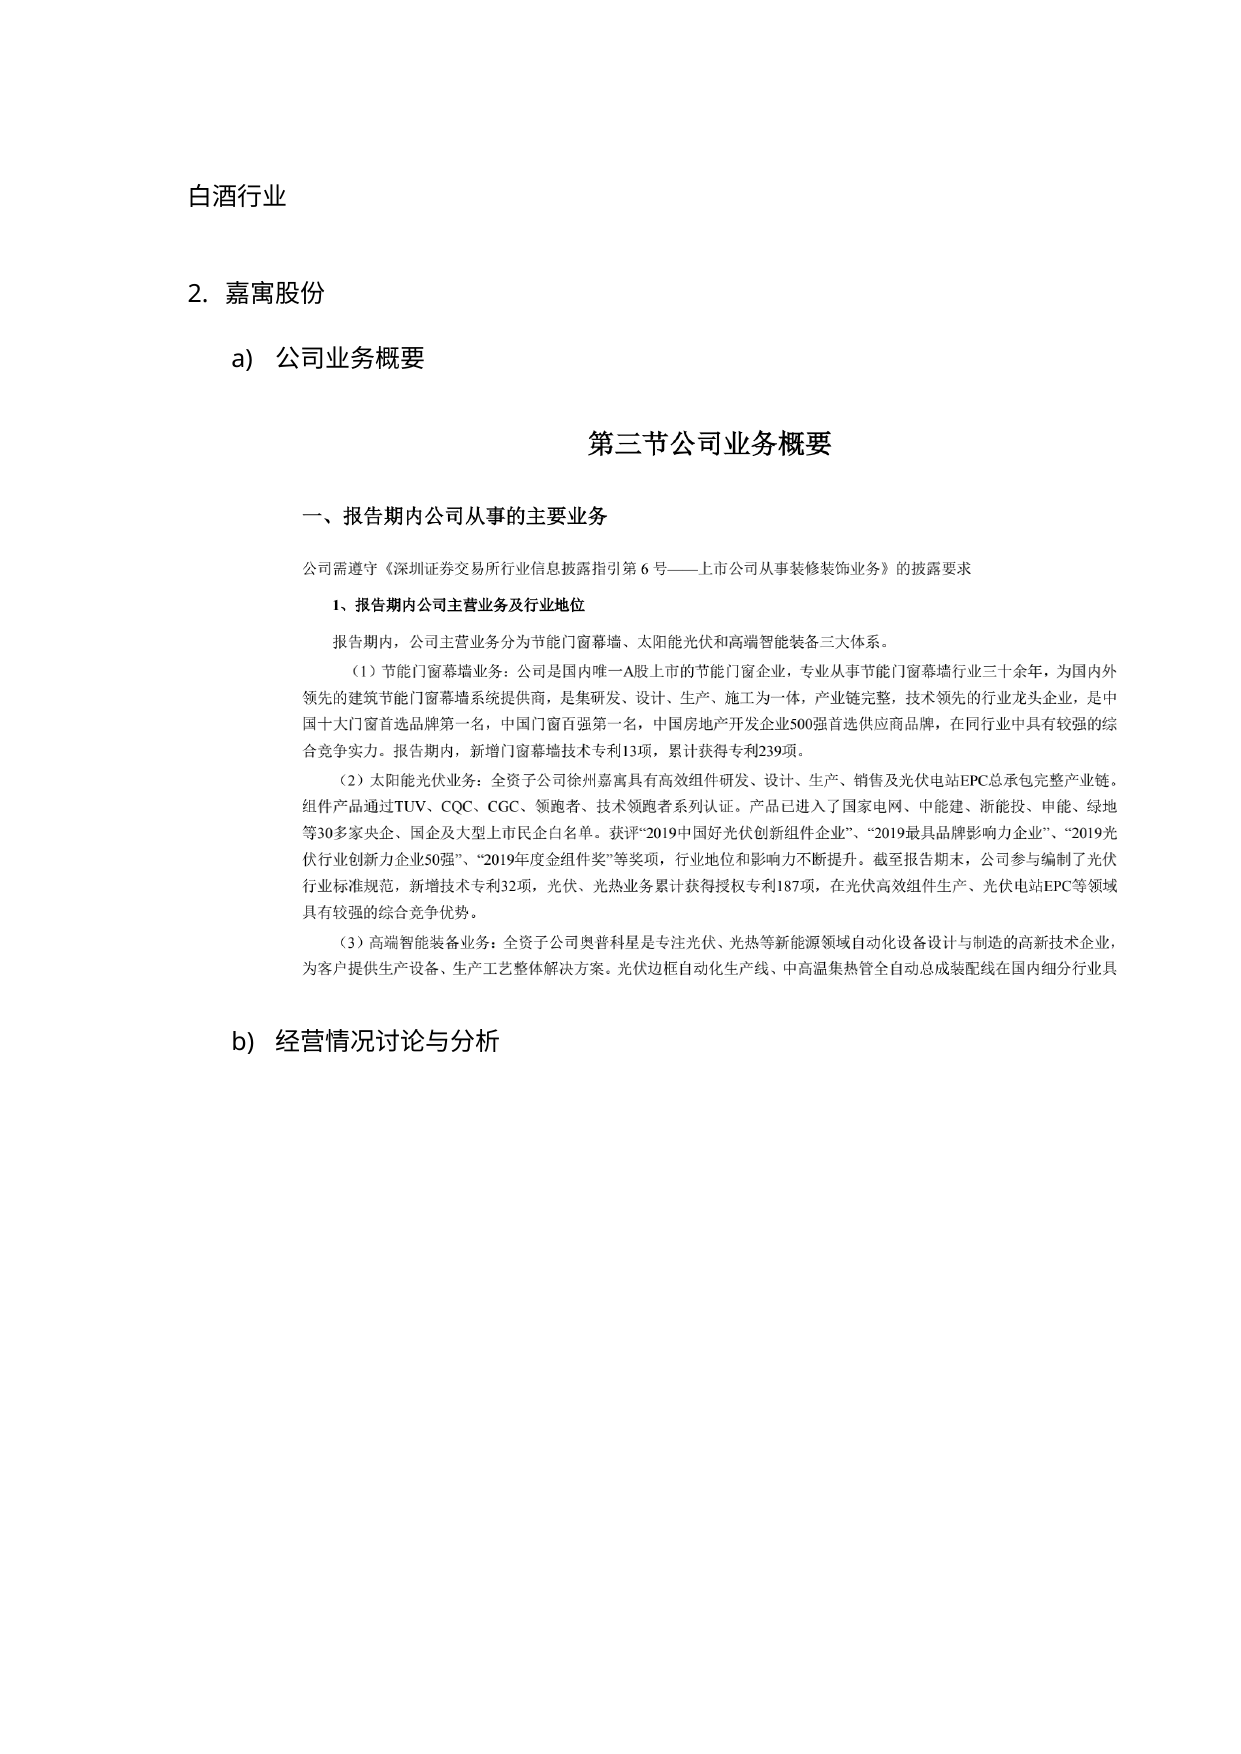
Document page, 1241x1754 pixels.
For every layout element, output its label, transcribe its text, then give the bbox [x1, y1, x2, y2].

list 公司业务概要 [231, 324, 1053, 389]
list 嘉寓股份 [187, 259, 1053, 324]
list 经营情况讨论与分析 [231, 1007, 1053, 1072]
text 白酒行业 [187, 162, 1053, 227]
picture [275, 389, 1141, 981]
